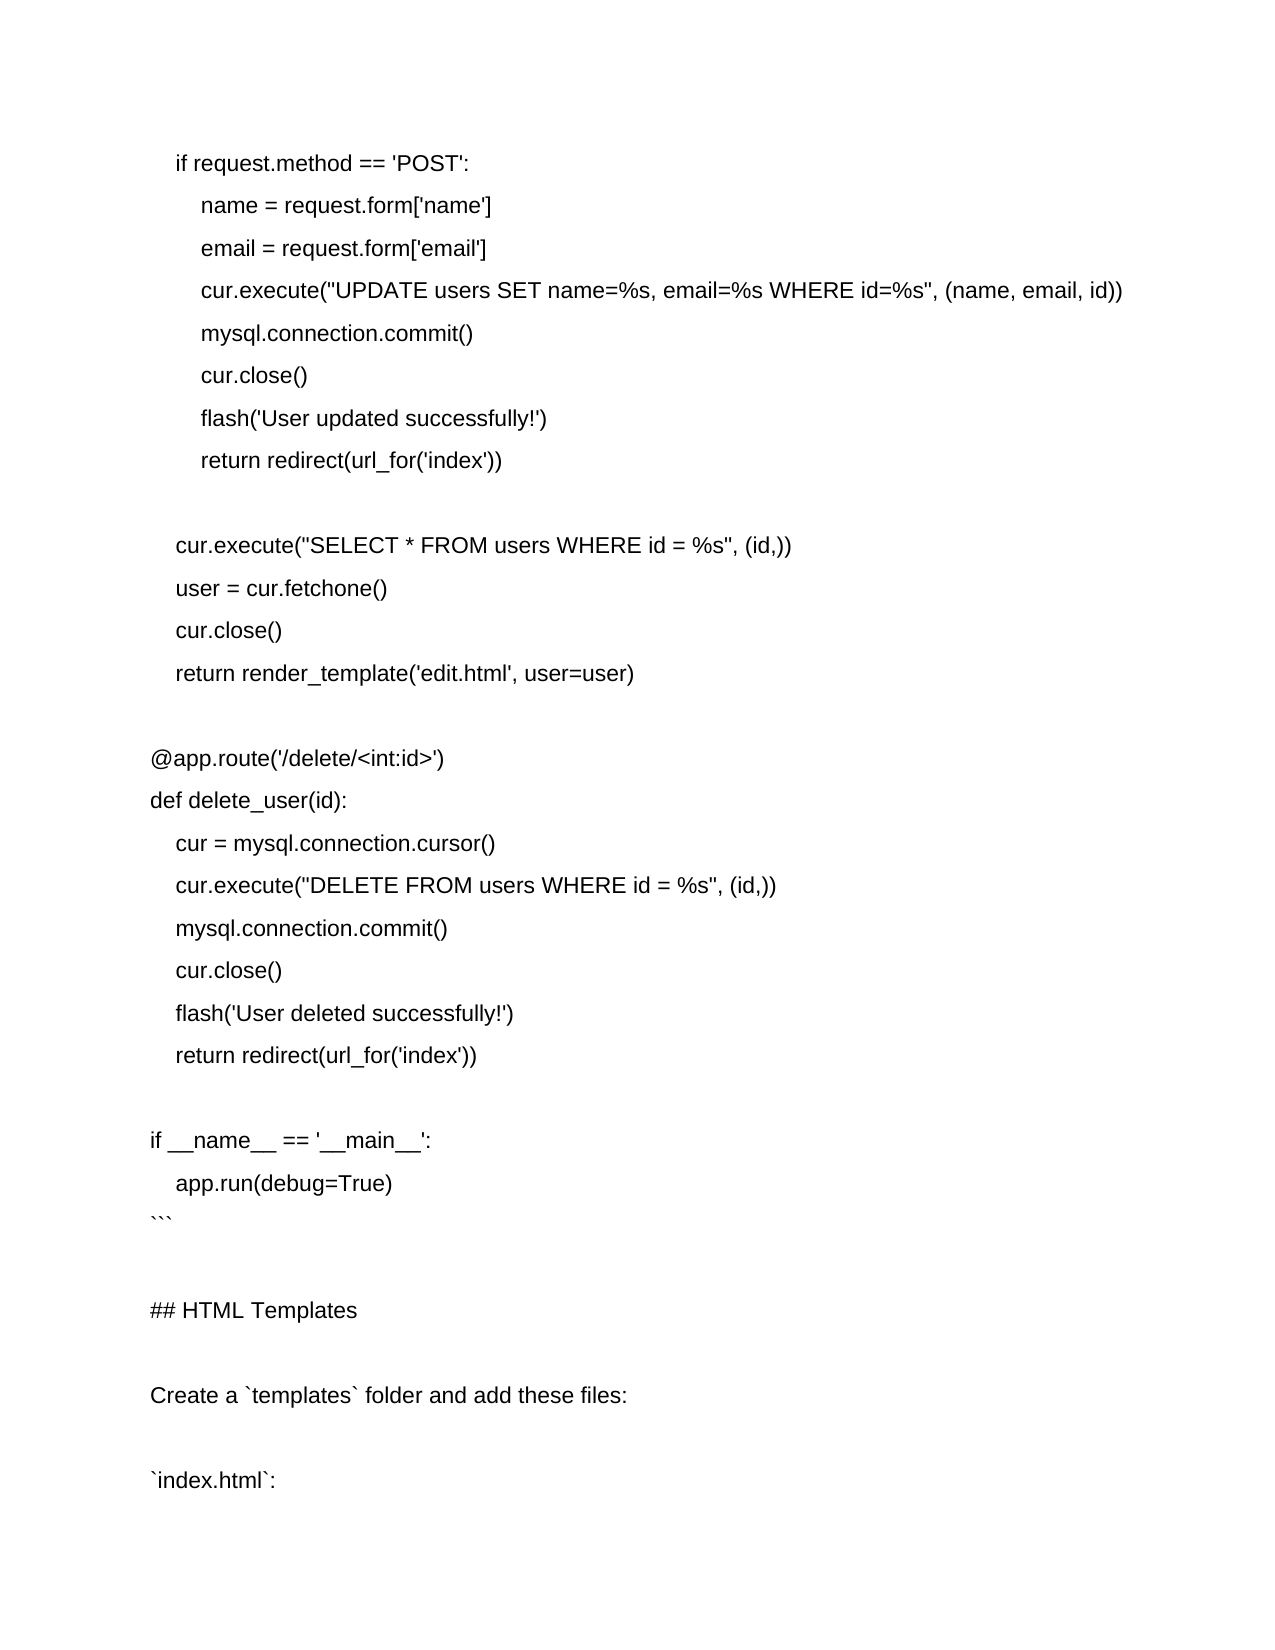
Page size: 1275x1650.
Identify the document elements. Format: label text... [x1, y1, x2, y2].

text @app.route('/delete/<int:id>') [150, 745, 1125, 771]
text cur.execute("UPDATE users SET name=%s, email=%s WHERE id=%s", (name, email, id)) [150, 277, 1125, 304]
text cur.execute("DELETE FROM users WHERE id = %s", (id,)) [150, 872, 1125, 899]
text cur.close() [150, 362, 1125, 389]
text cur.close() [150, 617, 1125, 644]
text return redirect(url_for('index')) [150, 447, 1125, 474]
text return redirect(url_for('index')) [150, 1042, 1125, 1069]
text user = cur.fetchone() [150, 575, 1125, 601]
text mysql.connection.commit() [150, 320, 1125, 346]
text if request.method == 'POST': [150, 150, 1125, 176]
text app.run(debug=True) [150, 1170, 1125, 1196]
text Create a `templates` folder and add these files: [150, 1382, 1125, 1409]
text ## HTML Templates [150, 1297, 1125, 1324]
text ``` [150, 1212, 1125, 1239]
text return render_template('edit.html', user=user) [150, 660, 1125, 686]
text cur = mysql.connection.cursor() [150, 830, 1125, 856]
text if __name__ == '__main__': [150, 1127, 1125, 1154]
text name = request.form['name'] [150, 192, 1125, 219]
text cur.close() [150, 957, 1125, 984]
text `index.html`: [150, 1467, 1125, 1494]
text email = request.form['email'] [150, 235, 1125, 261]
text flash('User updated successfully!') [150, 405, 1125, 431]
text def delete_user(id): [150, 787, 1125, 814]
text mysql.connection.commit() [150, 915, 1125, 941]
text cur.execute("SELECT * FROM users WHERE id = %s", (id,)) [150, 532, 1125, 559]
text flash('User deleted successfully!') [150, 1000, 1125, 1026]
